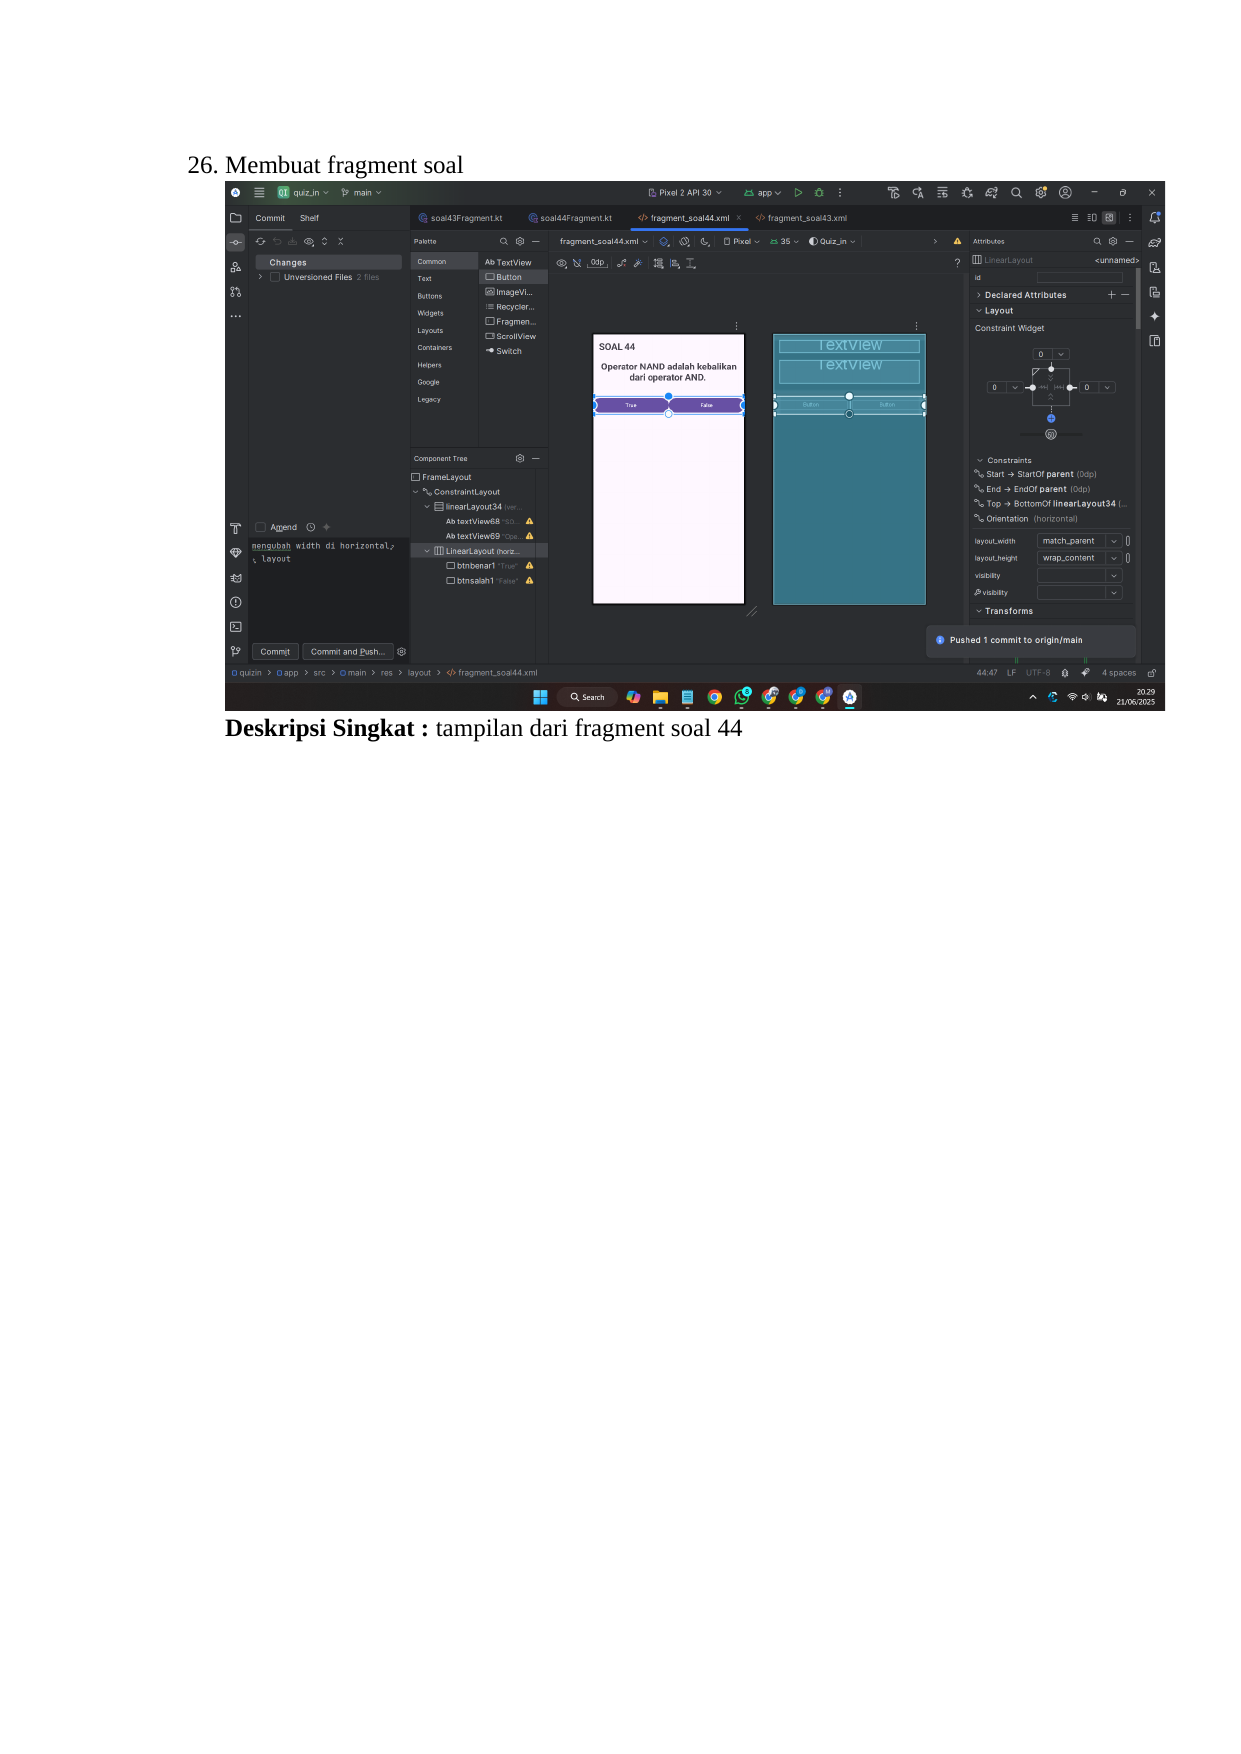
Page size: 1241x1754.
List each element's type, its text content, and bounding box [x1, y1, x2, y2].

list Deskripsi Singkat : tampilan dari fragment soal 44 [225, 713, 1090, 742]
picture [225, 181, 1166, 711]
list Membuat fragment soal [187, 150, 1090, 179]
